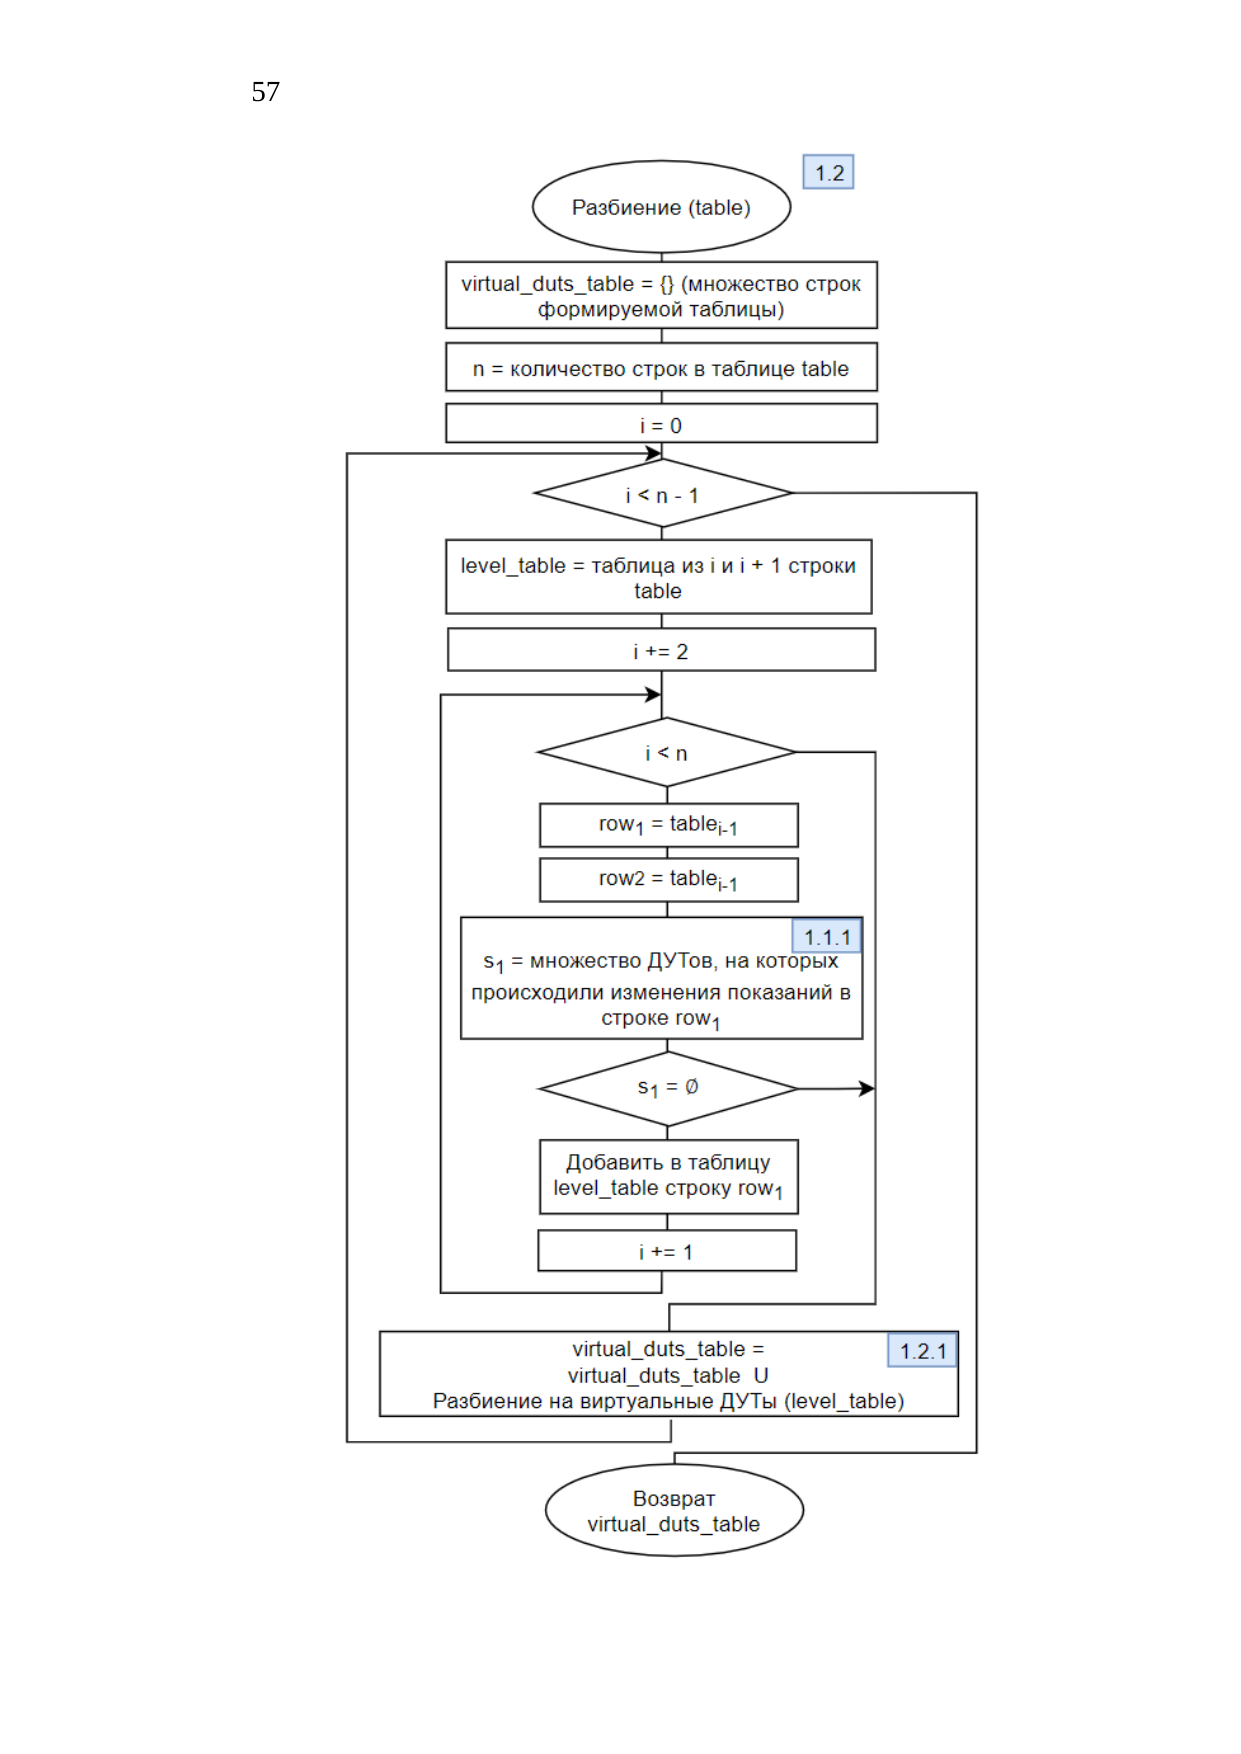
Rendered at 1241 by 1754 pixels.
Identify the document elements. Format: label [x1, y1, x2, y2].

picture [323, 141, 1005, 1581]
